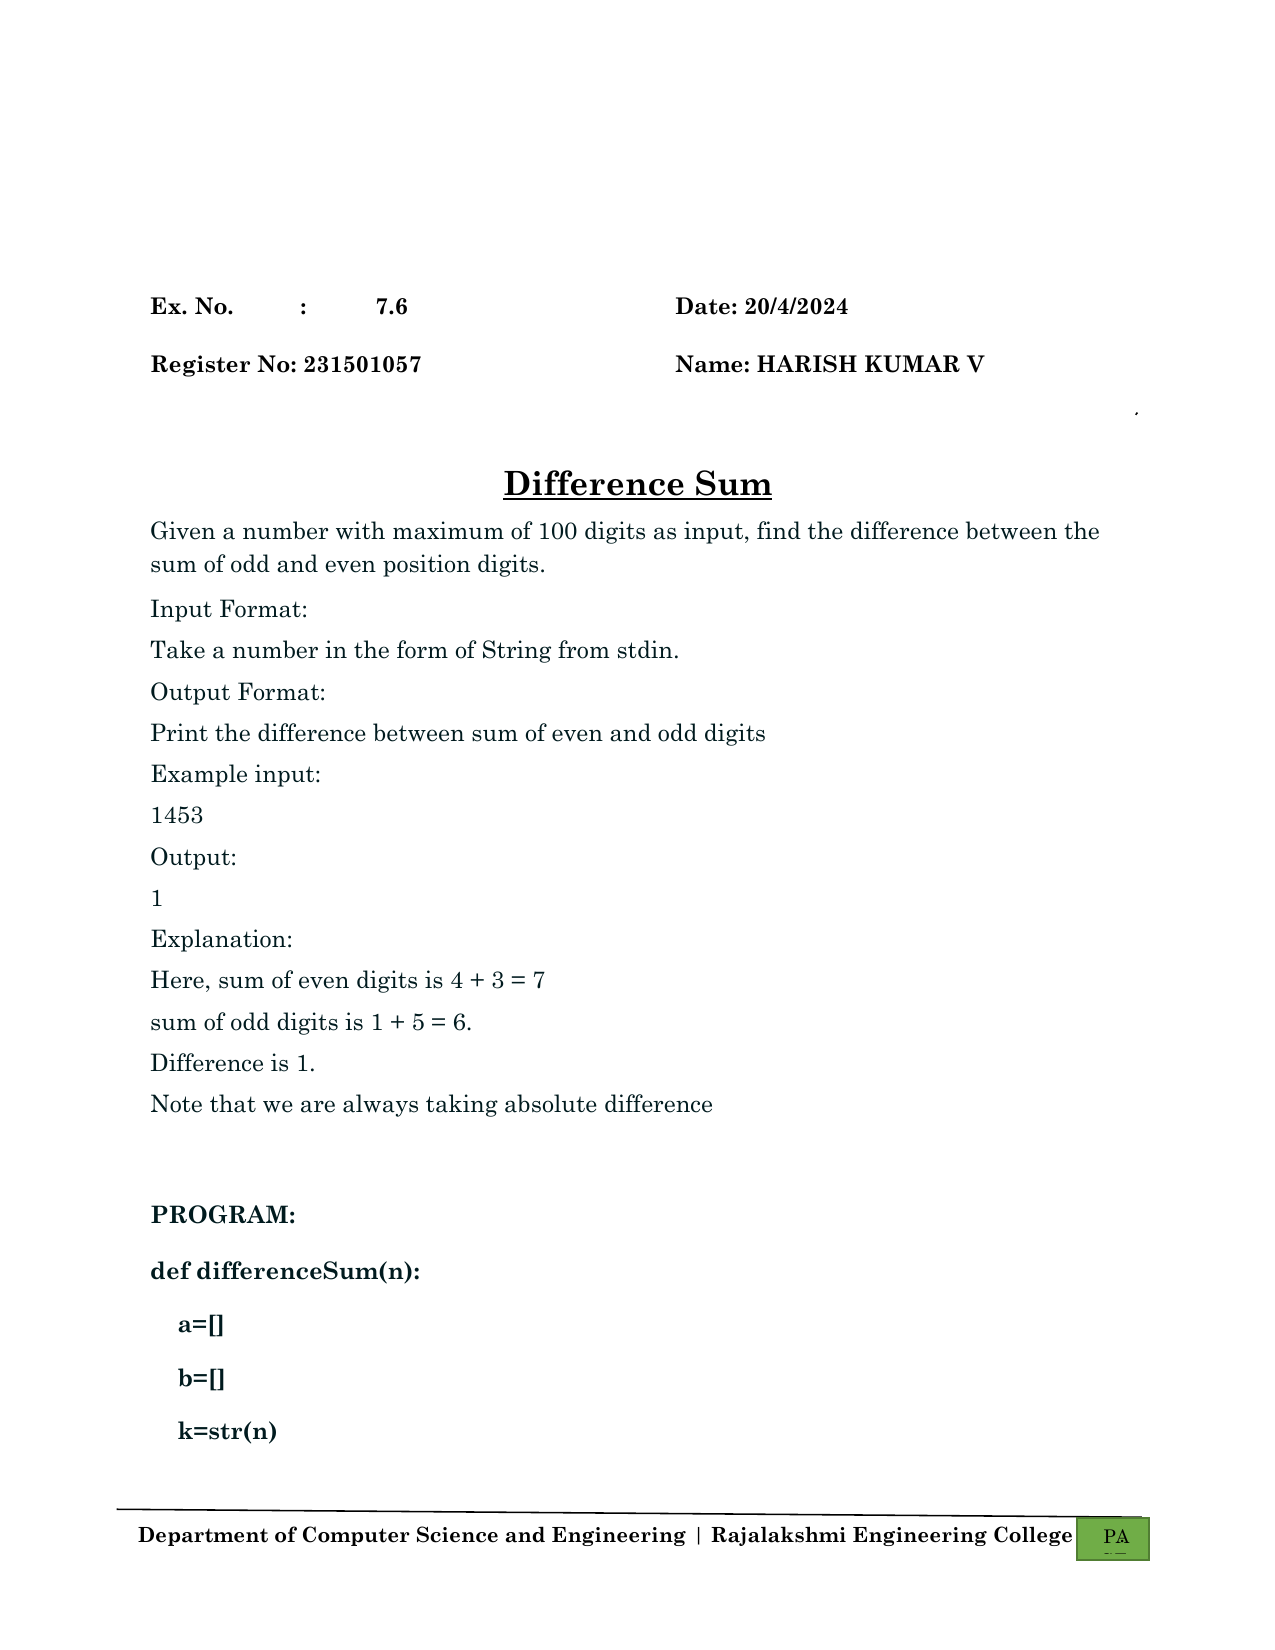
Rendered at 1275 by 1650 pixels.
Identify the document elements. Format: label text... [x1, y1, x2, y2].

text Explanation: [150, 924, 1125, 953]
text sum of odd digits is 1 + 5 = 6. [150, 1007, 1125, 1035]
text Given a number with maximum of 100 digits as input, find the difference between the sum of odd and even position digits. [150, 516, 1125, 577]
text 1 [150, 883, 1125, 912]
text Note that we are always taking absolute difference [150, 1089, 1125, 1118]
text a=[] [150, 1309, 1125, 1338]
text b=[] [150, 1363, 1125, 1391]
text Difference Sum [150, 464, 1125, 503]
text Register No: 231501057 Name: HARISH KUMAR V [150, 351, 1125, 378]
text k=str(n) [150, 1416, 1125, 1444]
text 1453 [150, 800, 1125, 829]
text Ex. No. : 7.6 Date: 20/4/2024 [150, 292, 1125, 319]
text def differenceSum(n): [150, 1256, 1125, 1284]
text Here, sum of even digits is 4 + 3 = 7 [150, 965, 1125, 994]
text Take a number in the form of String from stdin. [150, 635, 1125, 664]
text Output: [150, 842, 1125, 870]
text Print the difference between sum of even and odd digits [150, 718, 1125, 747]
text Difference is 1. [150, 1048, 1125, 1077]
text Example input: [150, 759, 1125, 788]
text Output Format: [150, 677, 1125, 705]
text Input Format: [150, 594, 1125, 623]
text PROGRAM: [150, 1201, 1125, 1229]
